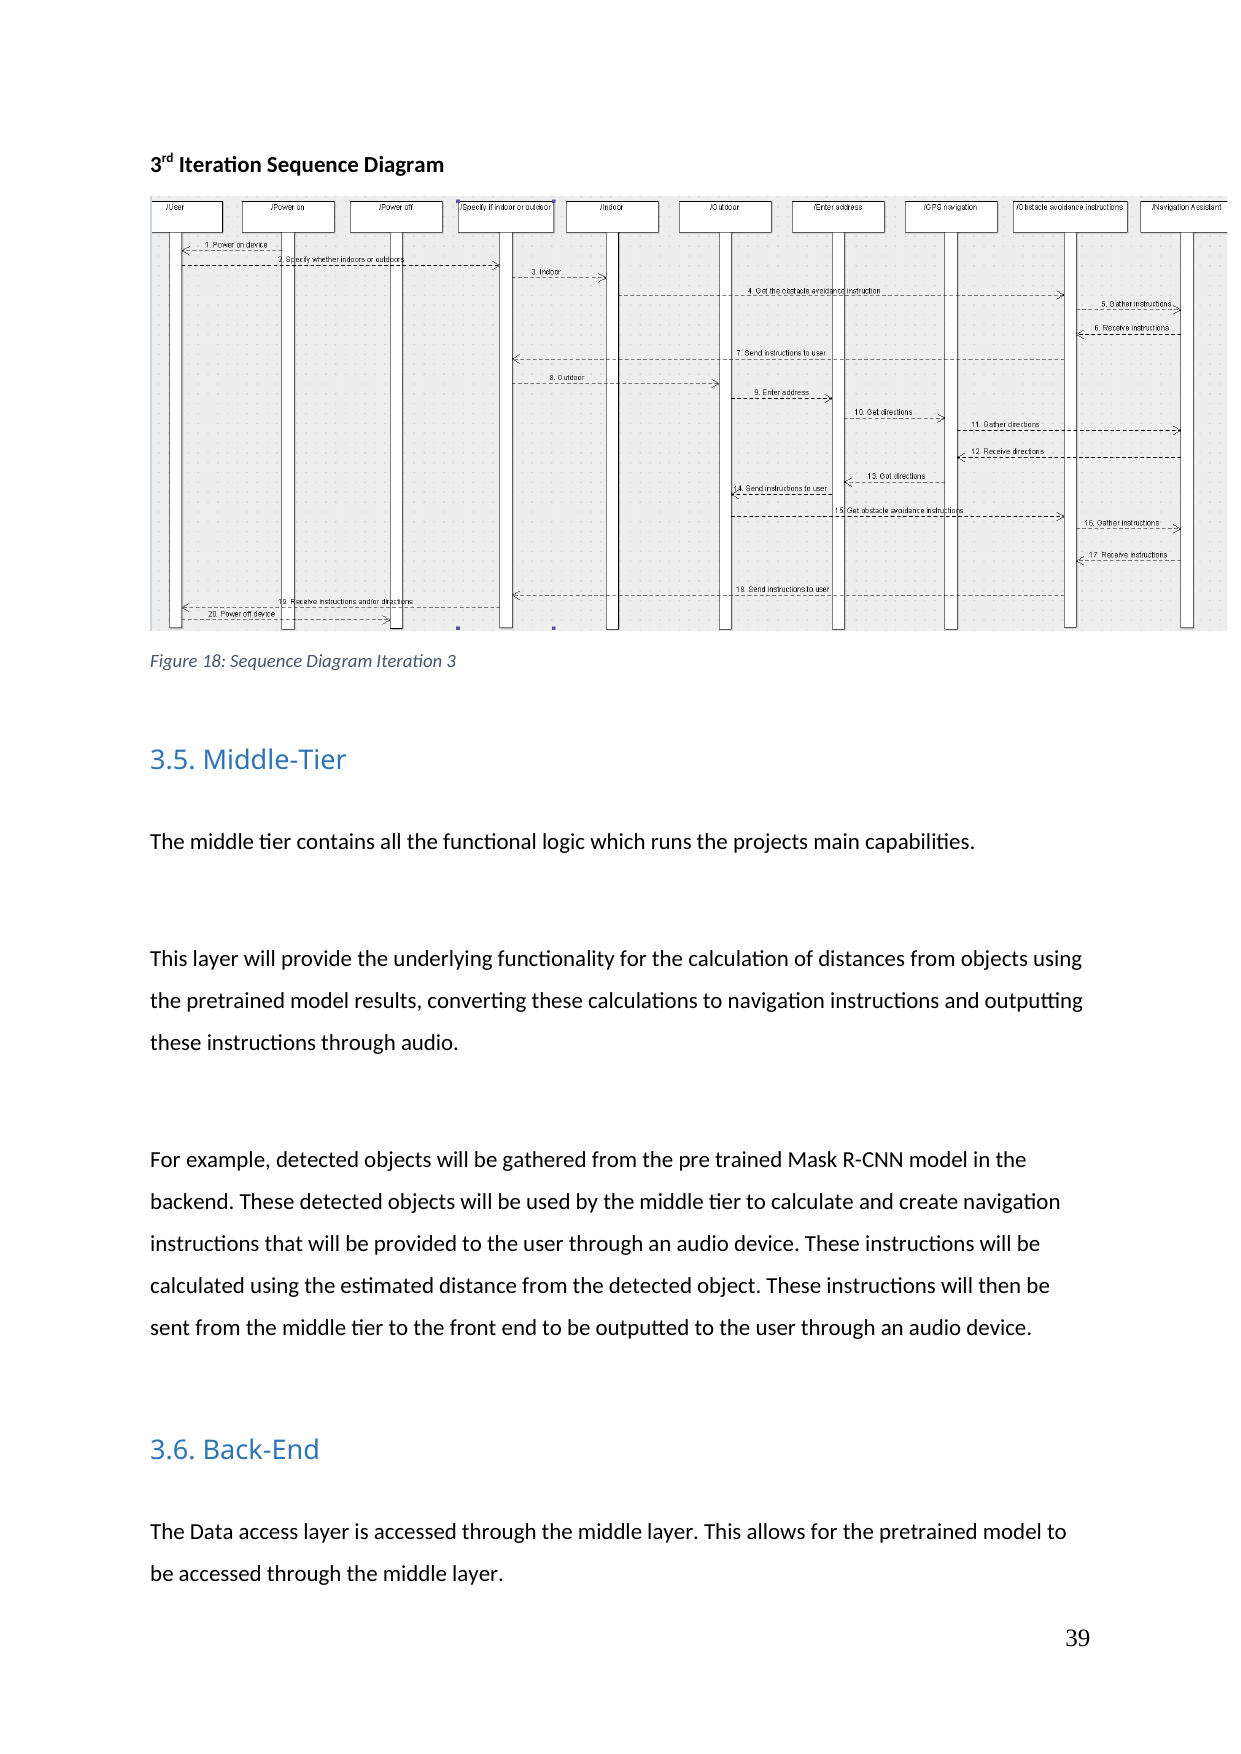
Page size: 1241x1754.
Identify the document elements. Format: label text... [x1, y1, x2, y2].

picture [150, 196, 1228, 631]
text This layer will provide the underlying functionality for the calculation of distances from objects using the pretrained model results, converting these calculations to navigation instructions and outputting these instructions through audio. [150, 944, 1090, 1056]
text The middle tier contains all the functional logic which runs the projects main capabilities. [150, 827, 1090, 855]
subtitle 3.6. Back-End [150, 1431, 1090, 1467]
text The Data access layer is accessed through the middle layer. This allows for the pretrained model to be accessed through the middle layer. [150, 1517, 1090, 1587]
text 3rd Iteration Sequence Diagram [150, 150, 1090, 178]
subtitle 3.5. Middle-Tier [150, 740, 1090, 777]
text For example, detected objects will be gathered from the pre trained Mask R-CNN model in the backend. These detected objects will be used by the middle tier to calculate and create navigation instructions that will be provided to the user through an audio device. These instructions will be calculated using the estimated distance from the detected object. These instructions will then be sent from the middle tier to the front end to be outputted to the user through an audio device. [150, 1145, 1090, 1341]
